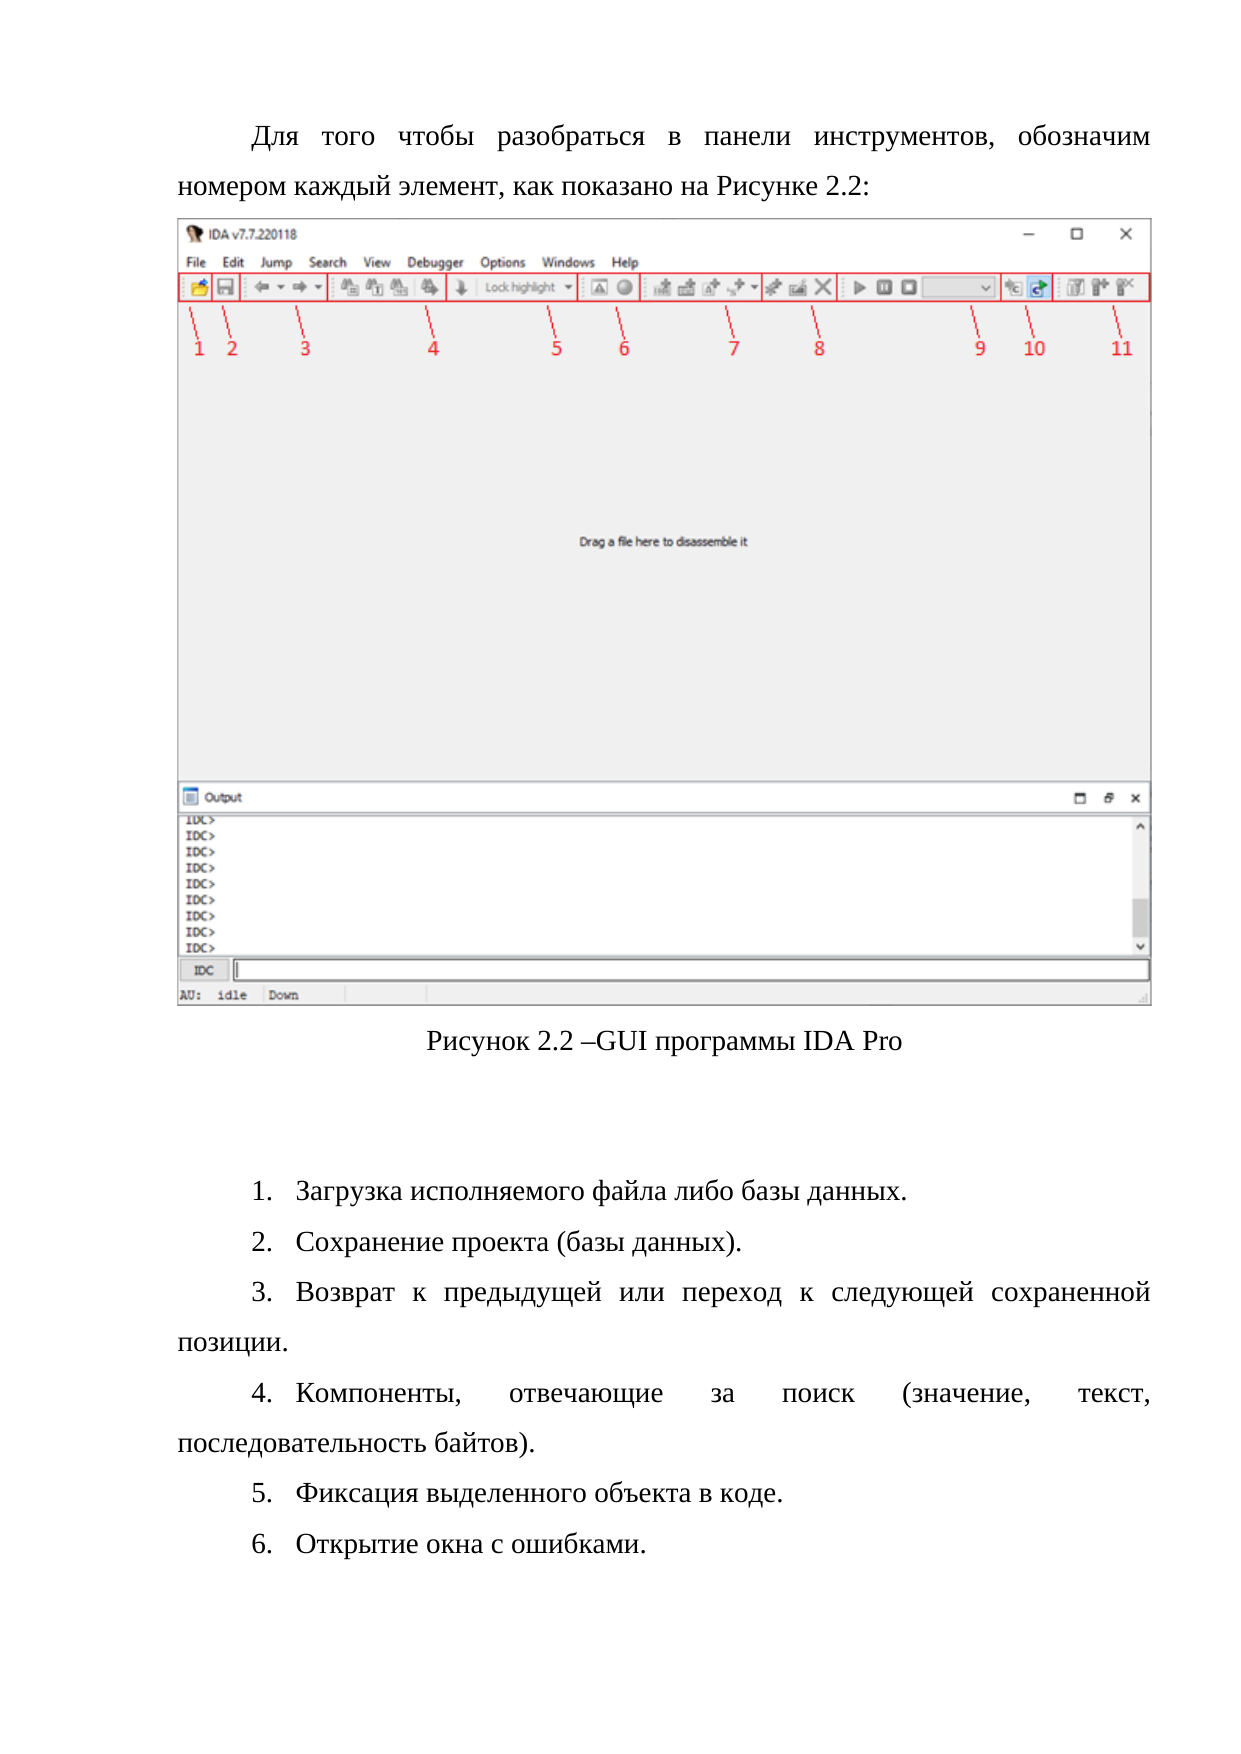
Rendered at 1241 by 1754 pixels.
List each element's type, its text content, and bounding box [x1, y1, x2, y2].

list Открытие окна с ошибками. [177, 1526, 1152, 1559]
list Компоненты, отвечающие за поиск (значение, текст, последовательность байтов). [177, 1375, 1152, 1459]
list Загрузка исполняемого файла либо базы данных. [177, 1173, 1152, 1207]
text Для того чтобы разобраться в панели инструментов, обозначим номером каждый элемент, как показано на Рисунке 2.2: [177, 118, 1152, 202]
picture [177, 218, 1152, 1006]
list Возврат к предыдущей или переход к следующей сохраненной позиции. [177, 1274, 1152, 1358]
list Фиксация выделенного объекта в коде. [177, 1475, 1152, 1509]
list Сохранение проекта (базы данных). [177, 1224, 1152, 1257]
text Рисунок 2.2 –GUI программы IDA Pro [177, 1023, 1152, 1056]
